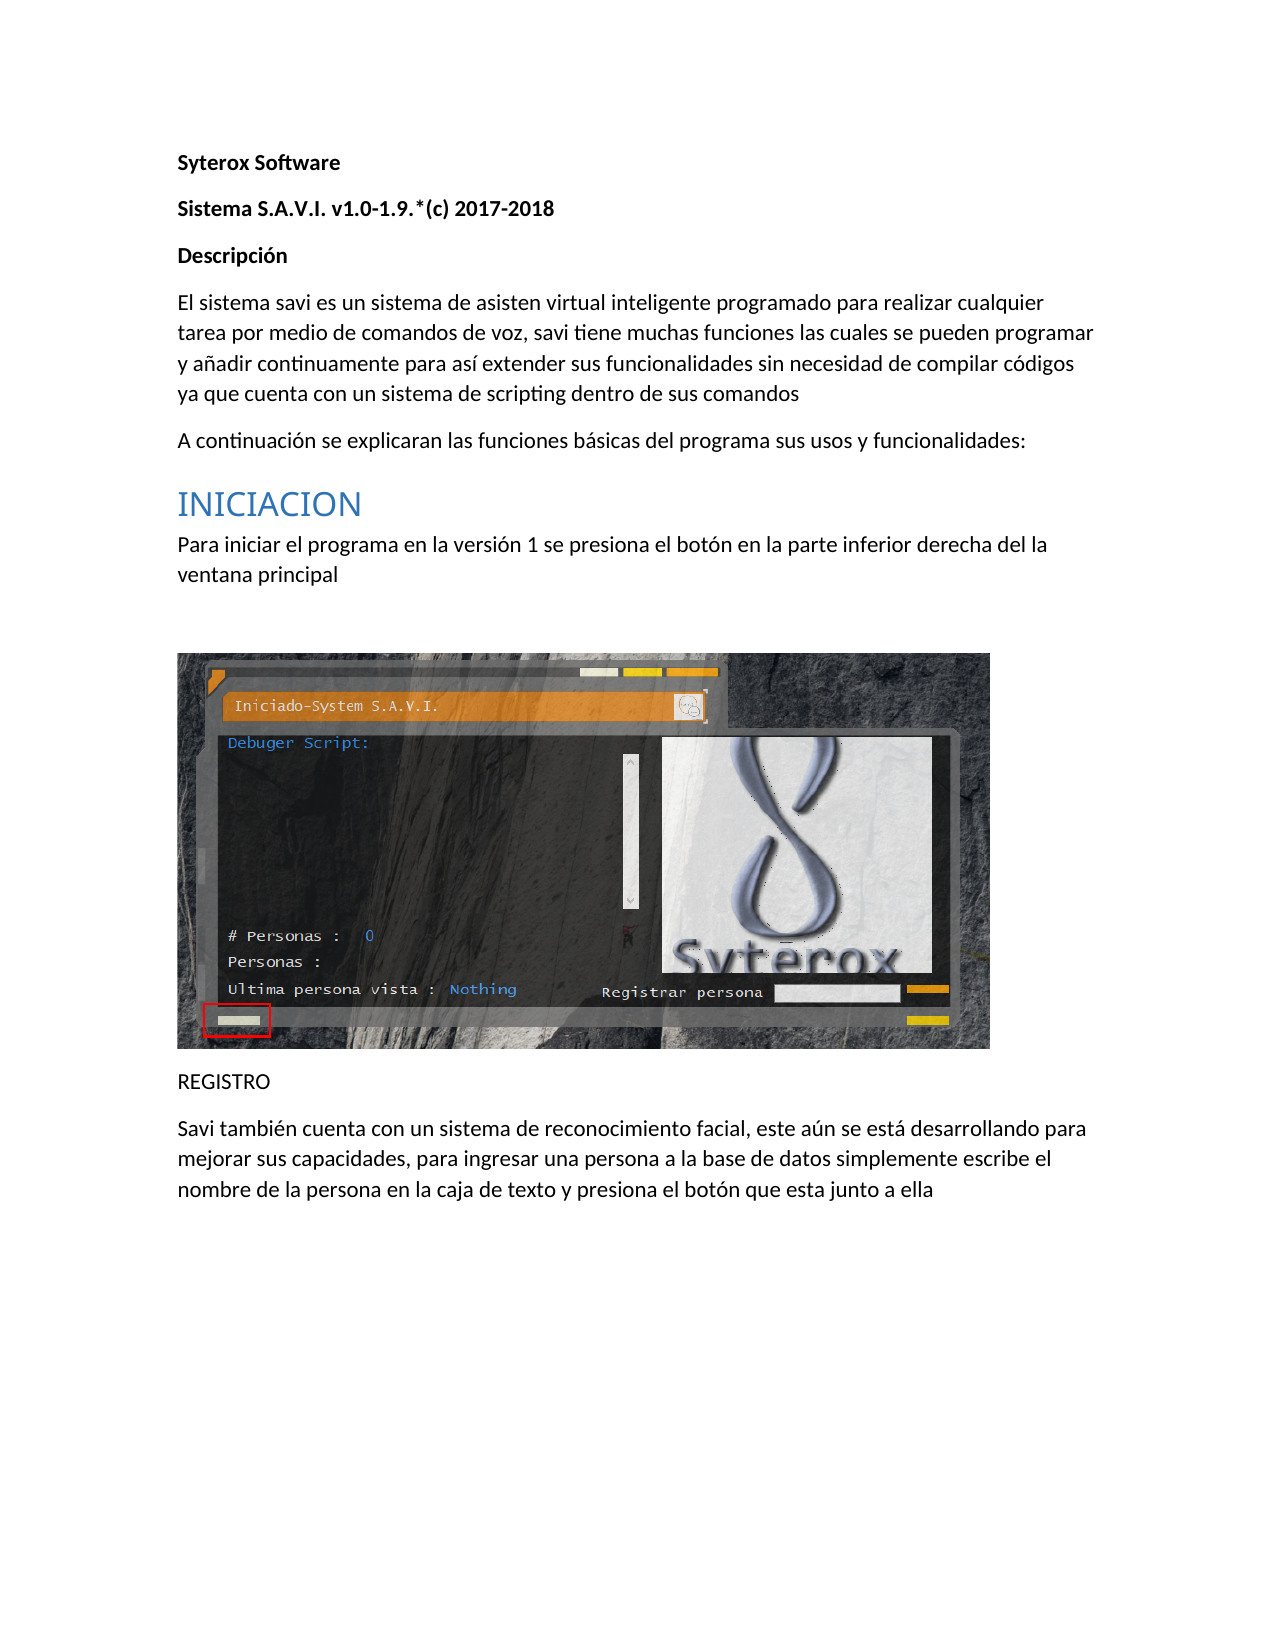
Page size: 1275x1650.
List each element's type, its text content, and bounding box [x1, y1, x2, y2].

text Syterox Software [177, 148, 1098, 176]
text El sistema savi es un sistema de asisten virtual inteligente programado para realizar cualquier tarea por medio de comandos de voz, savi tiene muchas funciones las cuales se pueden programar y añadir continuamente para así extender sus funcionalidades sin necesidad de compilar códigos ya que cuenta con un sistema de scripting dentro de sus comandos [177, 288, 1098, 407]
text REGISTRO [177, 1067, 1098, 1096]
text Sistema S.A.V.I. v1.0-1.9.*(c) 2017-2018 [177, 194, 1098, 222]
subtitle INICIACION [177, 481, 1098, 526]
text Para iniciar el programa en la versión 1 se presiona el botón en la parte inferior derecha del la ventana principal [177, 530, 1098, 588]
picture [177, 653, 990, 1049]
text A continuación se explicaran las funciones básicas del programa sus usos y funcionalidades: [177, 426, 1098, 454]
text Descripción [177, 241, 1098, 269]
text Savi también cuenta con un sistema de reconocimiento facial, este aún se está desarrollando para mejorar sus capacidades, para ingresar una persona a la base de datos simplemente escribe el nombre de la persona en la caja de texto y presiona el botón que esta junto a ella [177, 1114, 1098, 1203]
